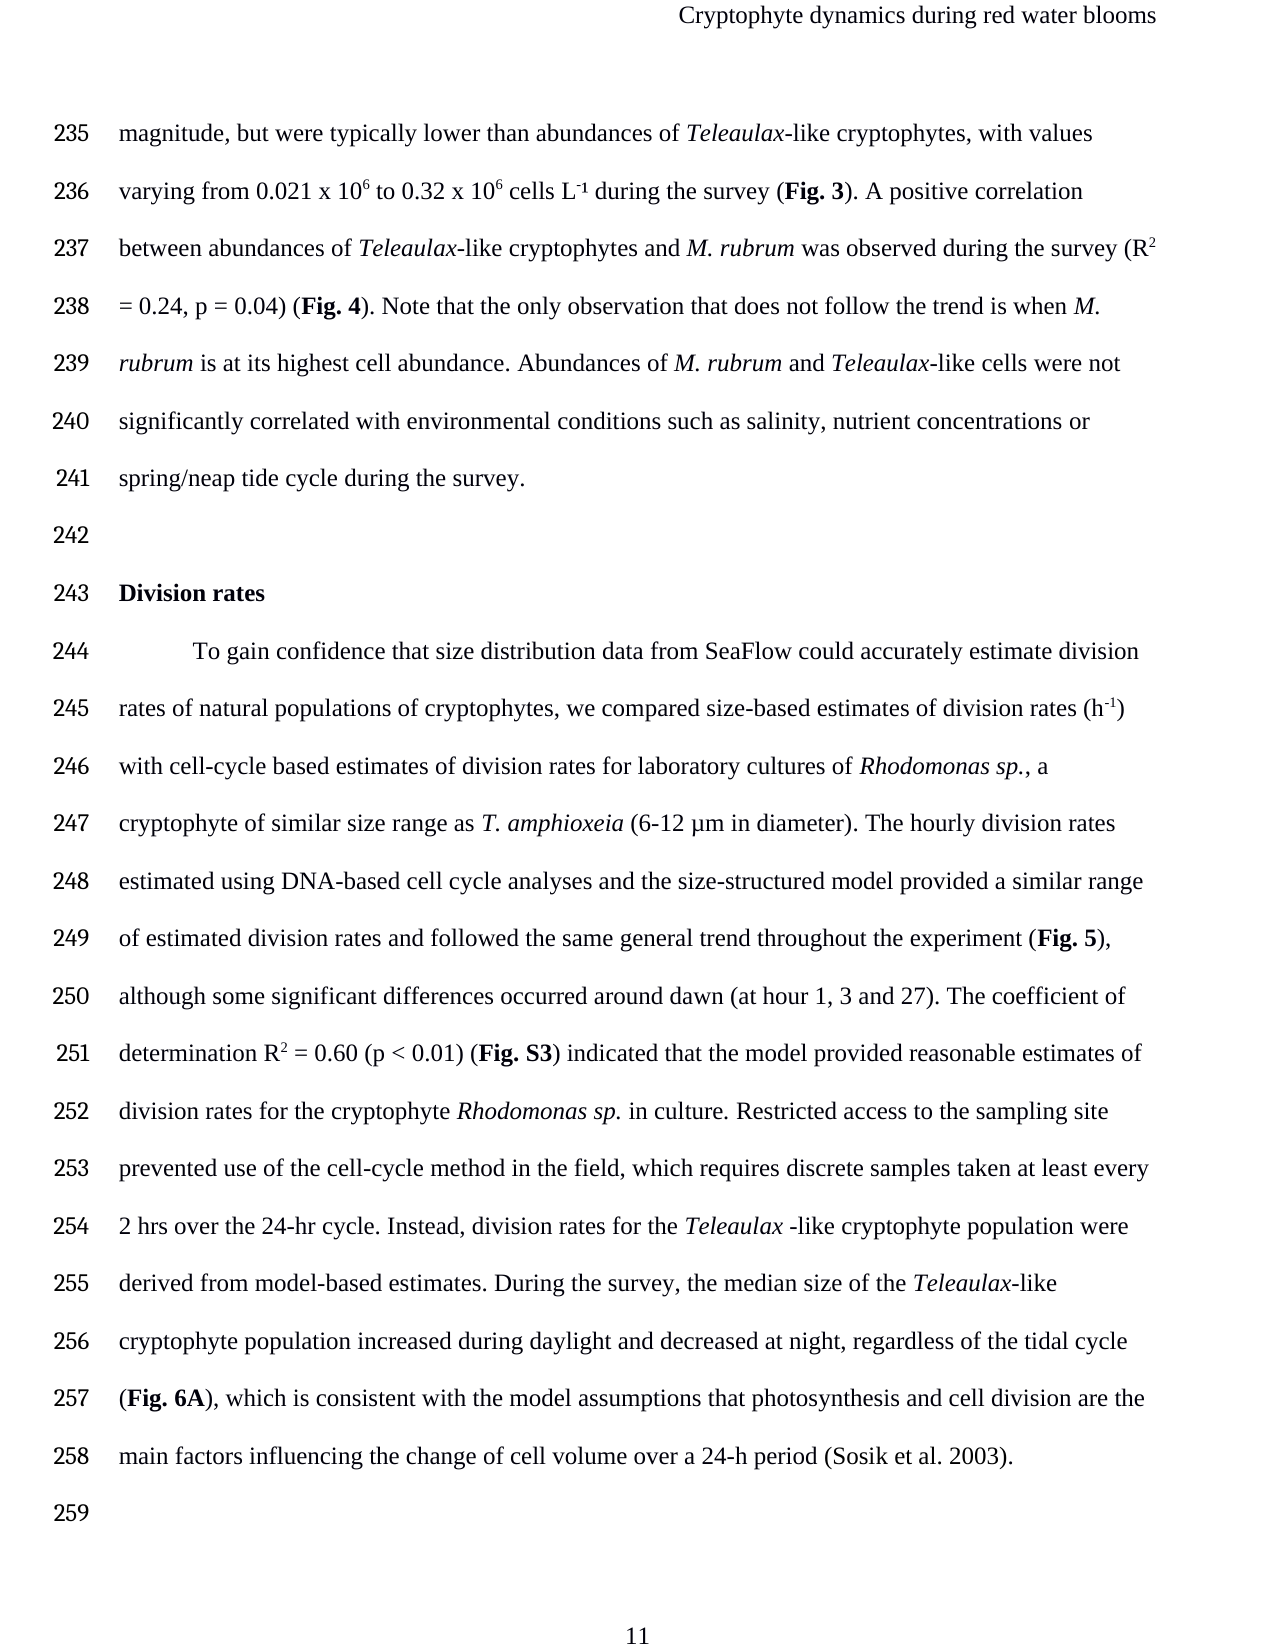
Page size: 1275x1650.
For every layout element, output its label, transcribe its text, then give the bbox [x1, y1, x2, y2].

text To gain confidence that size distribution data from SeaFlow could accurately estimate division rates of natural populations of cryptophytes, we compared size-based estimates of division rates (h-1) with cell-cycle based estimates of division rates for laboratory cultures of Rhodomonas sp., a cryptophyte of similar size range as T. amphioxeia (6-12 µm in diameter). The hourly division rates estimated using DNA-based cell cycle analyses and the size-structured model provided a similar range of estimated division rates and followed the same general trend throughout the experiment (Fig. 5), although some significant differences occurred around dawn (at hour 1, 3 and 27). The coefficient of determination R2 = 0.60 (p < 0.01) (Fig. S3) indicated that the model provided reasonable estimates of division rates for the cryptophyte Rhodomonas sp. in culture. Restricted access to the sampling site prevented use of the cell-cycle method in the field, which requires discrete samples taken at least every 2 hrs over the 24-hr cycle. Instead, division rates for the Teleaulax -like cryptophyte population were derived from model-based estimates. During the survey, the median size of the Teleaulax-like cryptophyte population increased during daylight and decreased at night, regardless of the tidal cycle (Fig. 6A), which is consistent with the model assumptions that photosynthesis and cell division are the main factors influencing the change of cell volume over a 24-h period (Sosik et al. 2003). [118, 636, 1156, 1470]
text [118, 118, 1156, 492]
text Division rates [118, 578, 1156, 607]
